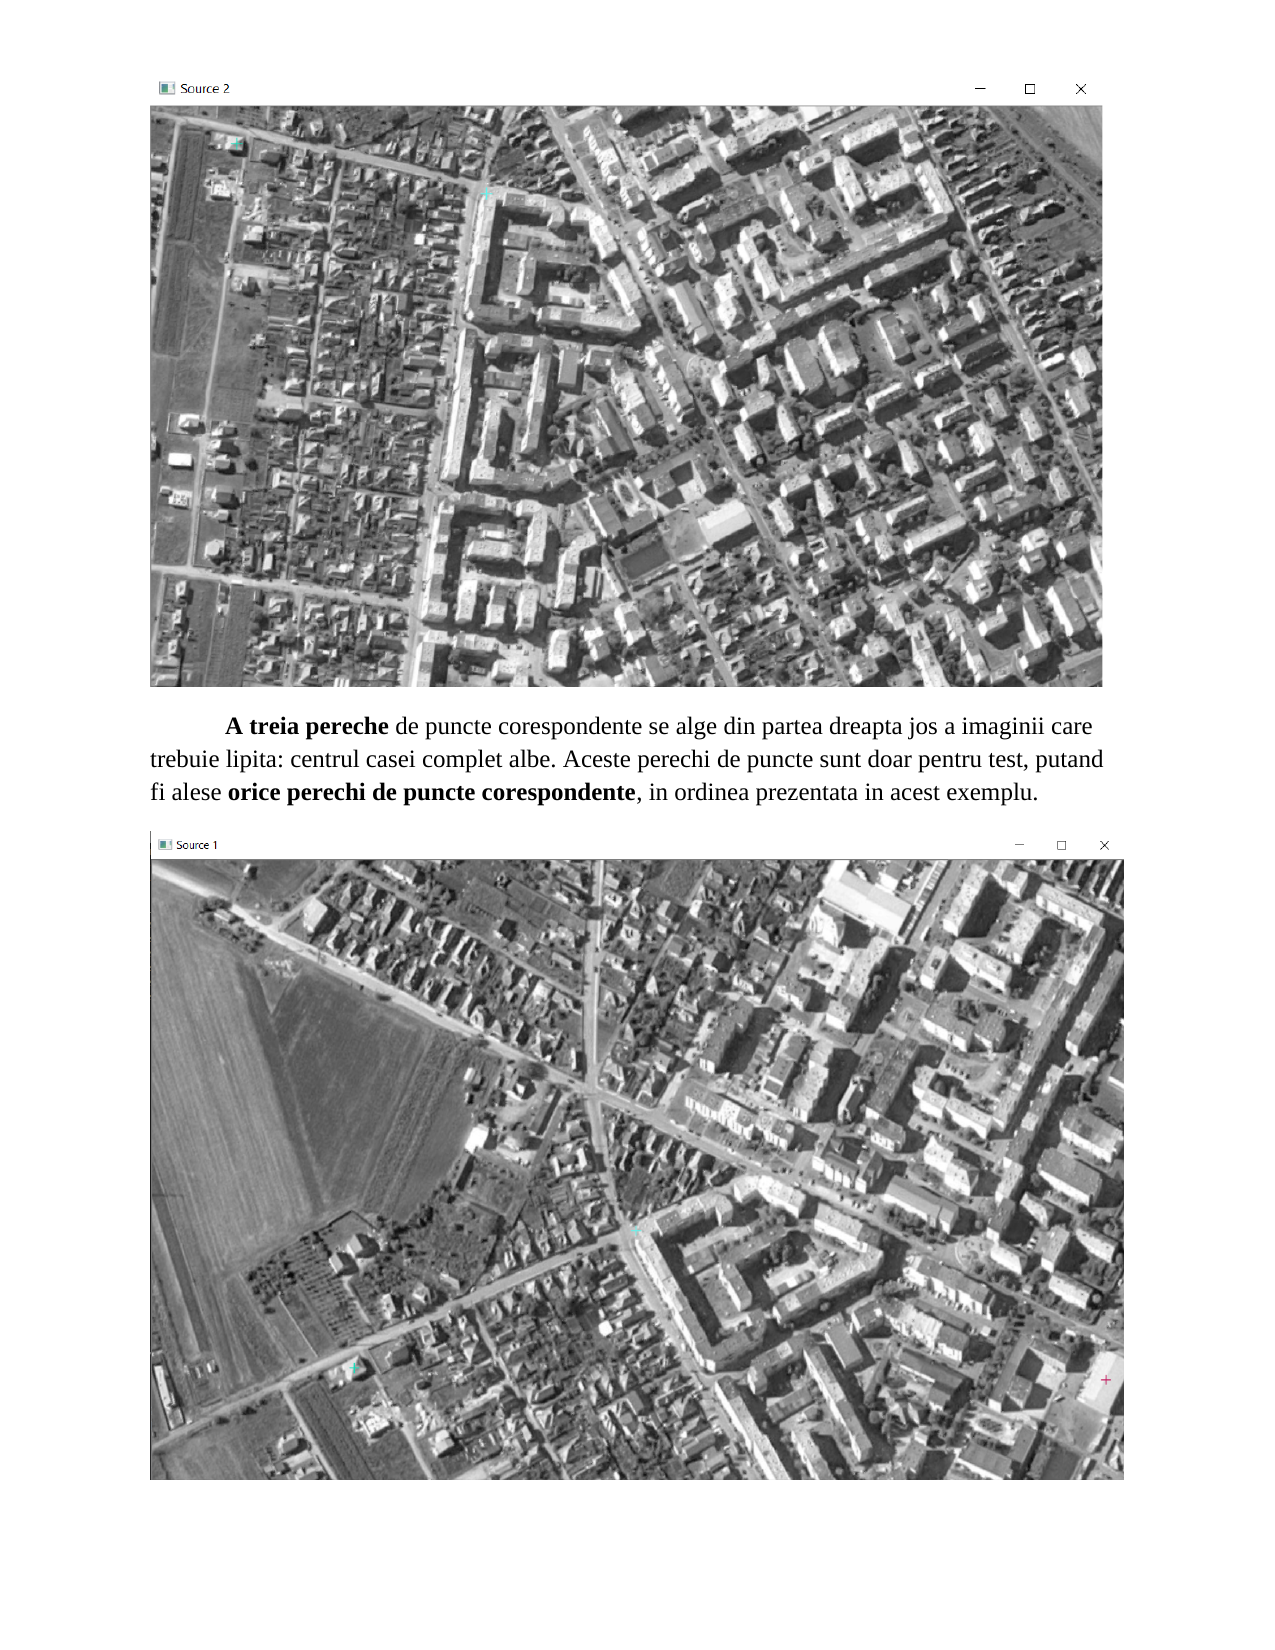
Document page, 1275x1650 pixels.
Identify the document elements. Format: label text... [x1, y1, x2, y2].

picture [150, 831, 1124, 1480]
picture [150, 75, 1103, 687]
text A treia pereche de puncte corespondente se alge din partea dreapta jos a imaginii care trebuie lipita: centrul casei complet albe. Aceste perechi de puncte sunt doar pentru test, putand fi alese orice perechi de puncte corespondente, in ordinea prezentata in acest exemplu. [150, 711, 1125, 806]
